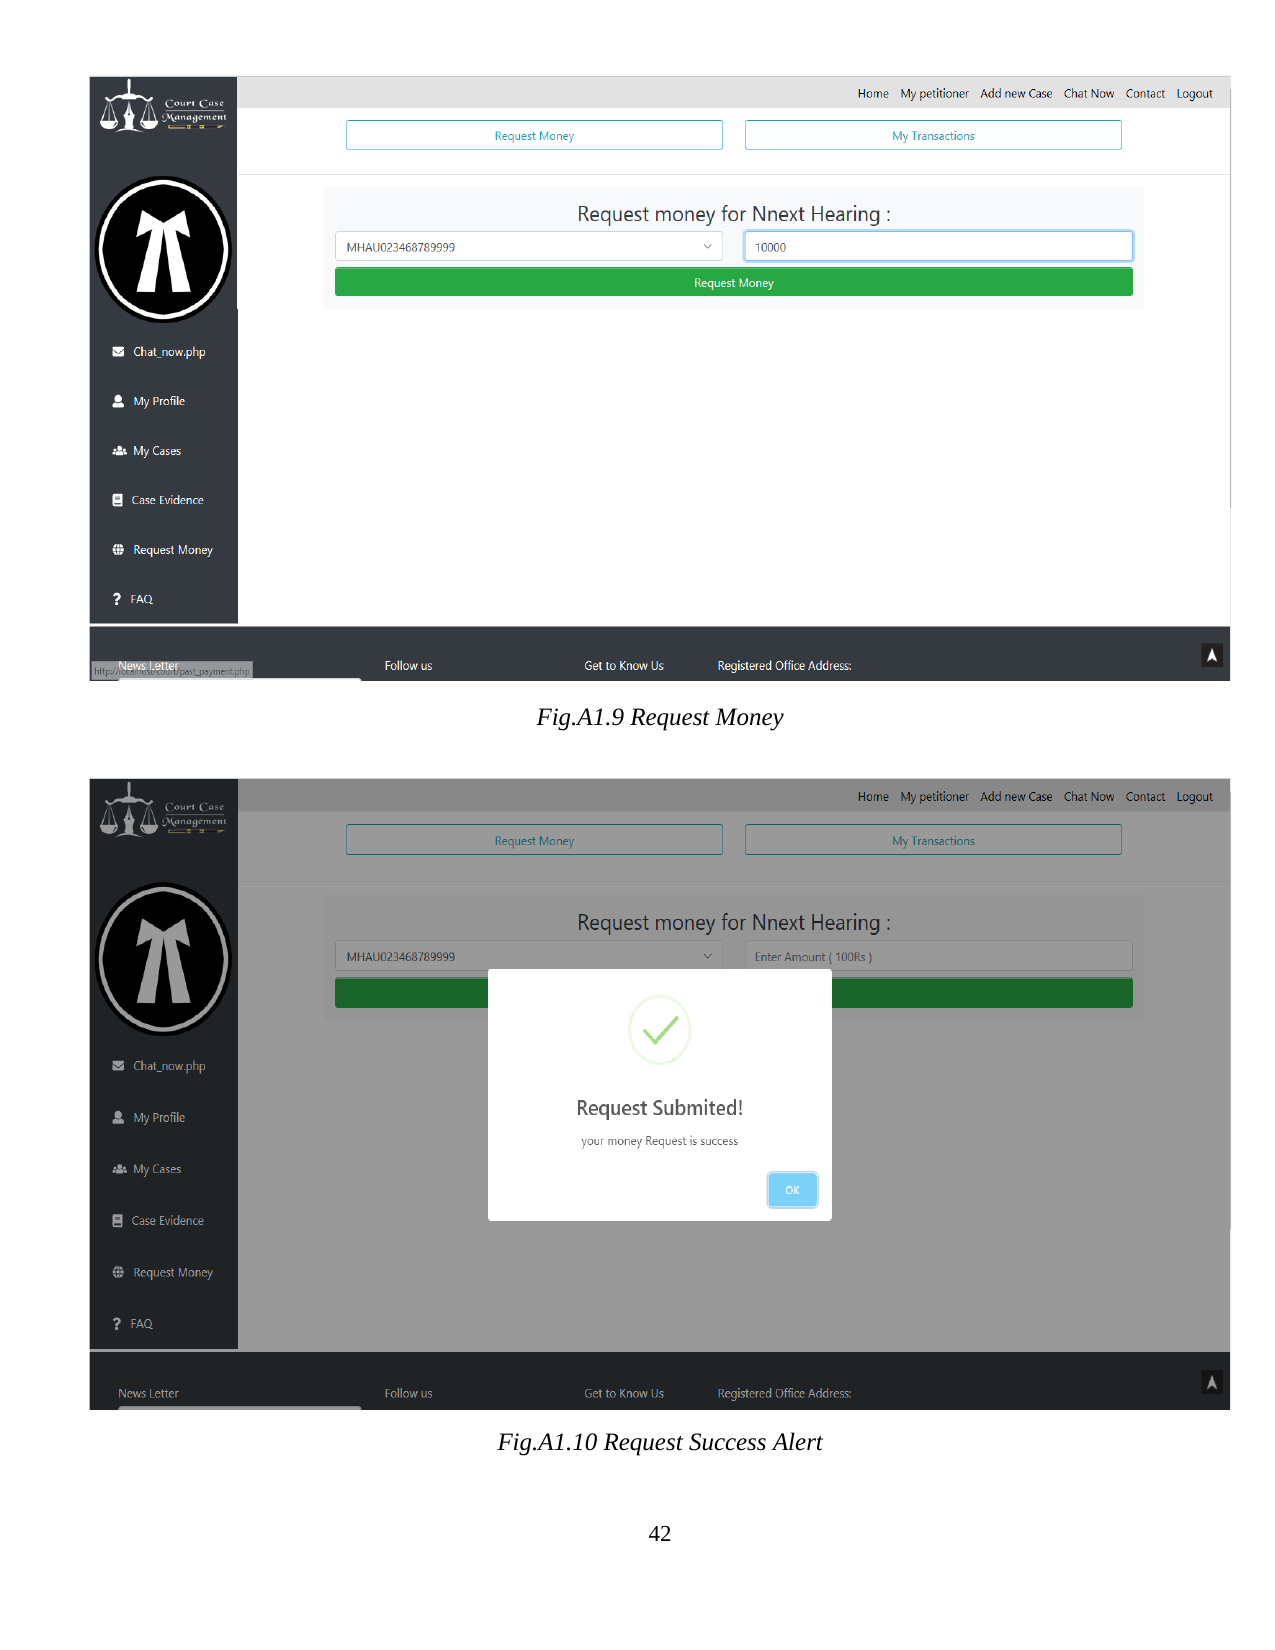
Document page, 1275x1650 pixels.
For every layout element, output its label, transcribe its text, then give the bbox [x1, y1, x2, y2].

text Fig.A1.10 Request Success Alert [323, 1427, 997, 1456]
picture [89, 75, 1232, 681]
picture [89, 778, 1232, 1410]
text Fig.A1.9 Request Money [323, 702, 996, 730]
